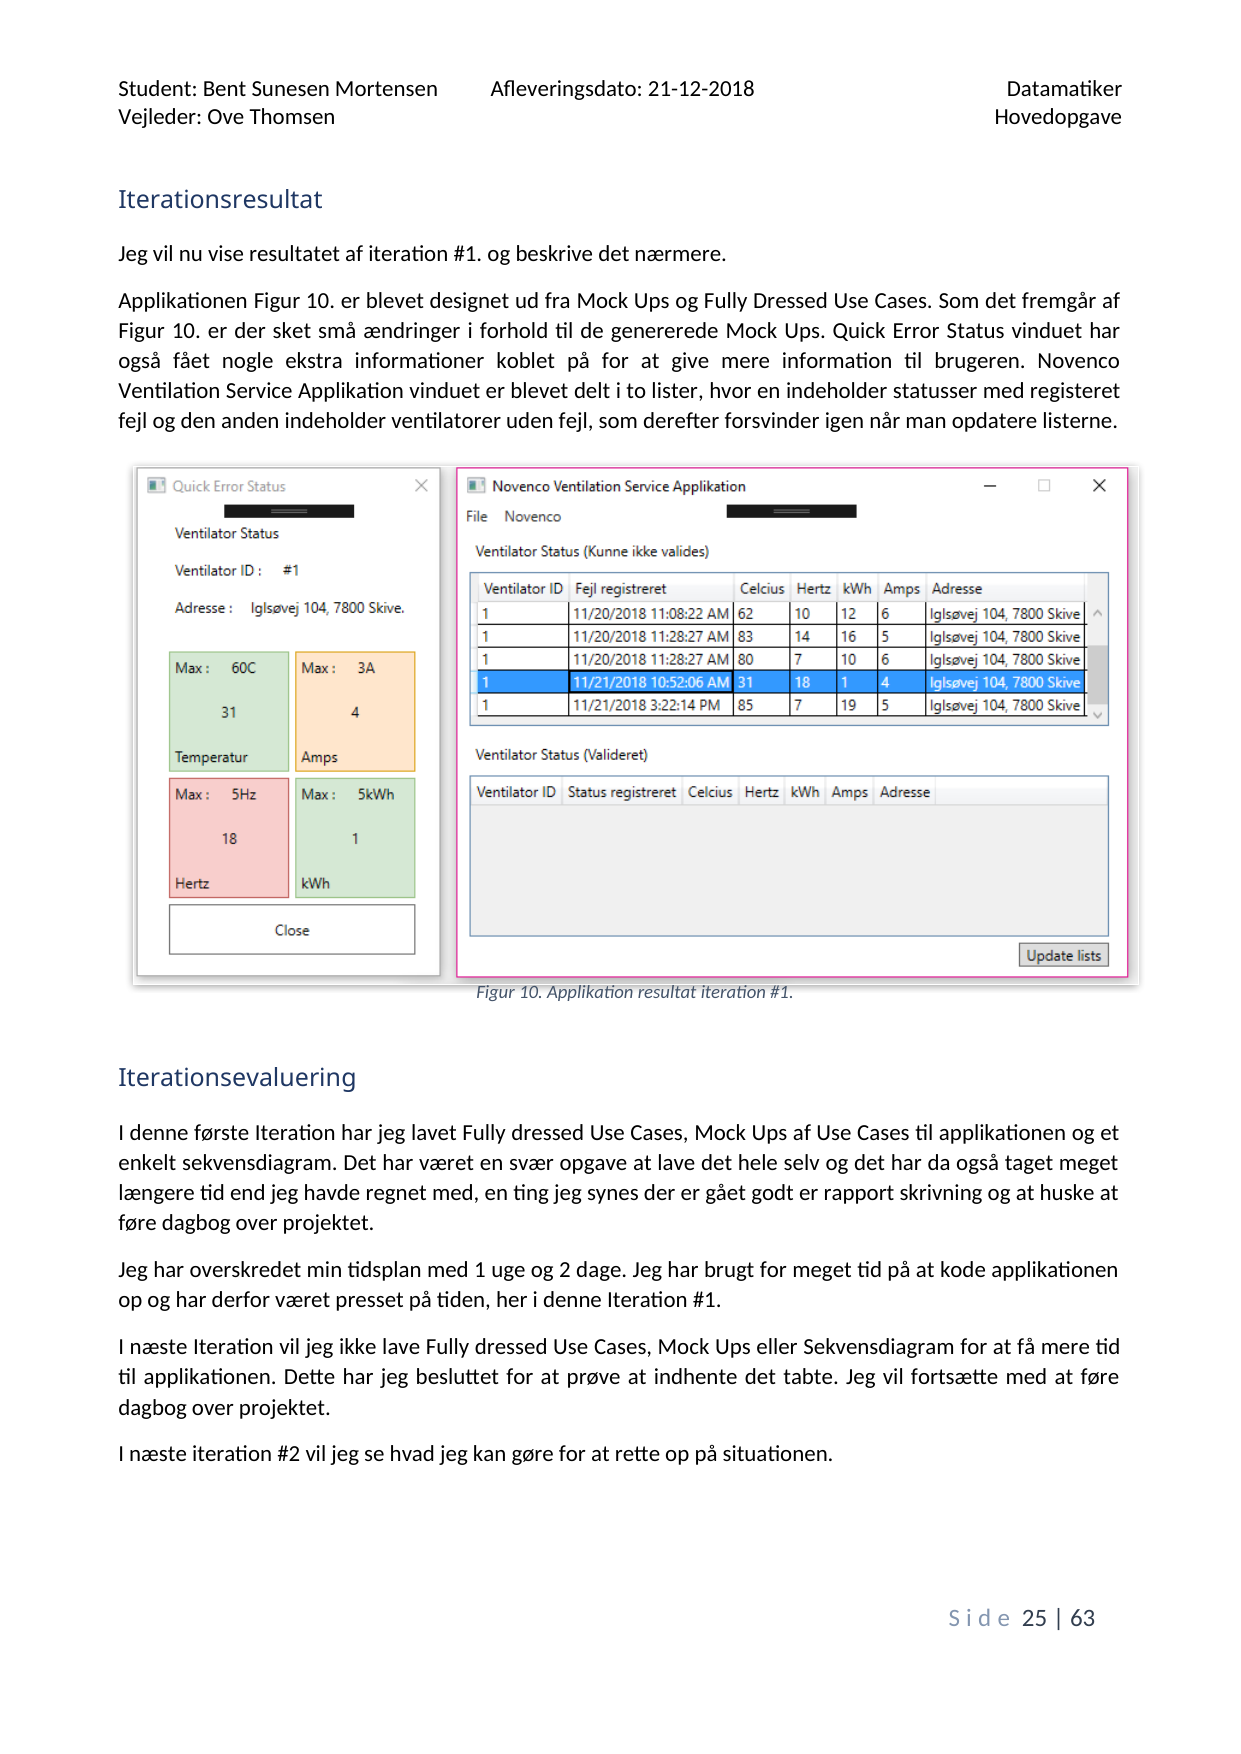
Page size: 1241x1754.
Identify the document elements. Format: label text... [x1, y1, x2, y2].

picture [134, 467, 1138, 984]
subtitle Iterationsevaluering [118, 1060, 1122, 1094]
text Jeg vil nu vise resultatet af iteration #1. og beskrive det nærmere. [118, 239, 1122, 267]
text Applikationen Figur 10. er blevet designet ud fra Mock Ups og Fully Dressed Use Cases. Som det fremgår af Figur 10. er der sket små ændringer i forhold til de genererede Mock Ups. Quick Error Status vinduet har også fået nogle ekstra informationer koblet på for at give mere information til brugeren. Novenco Ventilation Service Applikation vinduet er blevet delt i to lister, hvor en indeholder statusser med registeret fejl og den anden indeholder ventilatorer uden fejl, som derefter forsvinder igen når man opdatere listerne. [118, 286, 1122, 435]
subtitle Iterationsresultat [118, 181, 1122, 215]
text I denne første Iteration har jeg lavet Fully dressed Use Cases, Mock Ups af Use Cases til applikationen og et enkelt sekvensdiagram. Det har været en svær opgave at lave det hele selv og det har da også taget meget længere tid end jeg havde regnet med, en ting jeg synes der er gået godt er rapport skrivning og at huske at føre dagbog over projektet. [118, 1118, 1122, 1236]
text I næste Iteration vil jeg ikke lave Fully dressed Use Cases, Mock Ups eller Sekvensdiagram for at få mere tid til applikationen. Dette har jeg besluttet for at prøve at indhente det tabte. Jeg vil fortsætte med at føre dagbog over projektet. [118, 1332, 1122, 1421]
text Jeg har overskredet min tidsplan med 1 uge og 2 dage. Jeg har brugt for meget tid på at kode applikationen op og har derfor været presset på tiden, her i denne Iteration #1. [118, 1255, 1122, 1313]
text I næste iteration #2 vil jeg se hvad jeg kan gøre for at rette op på situationen. [118, 1439, 1122, 1467]
